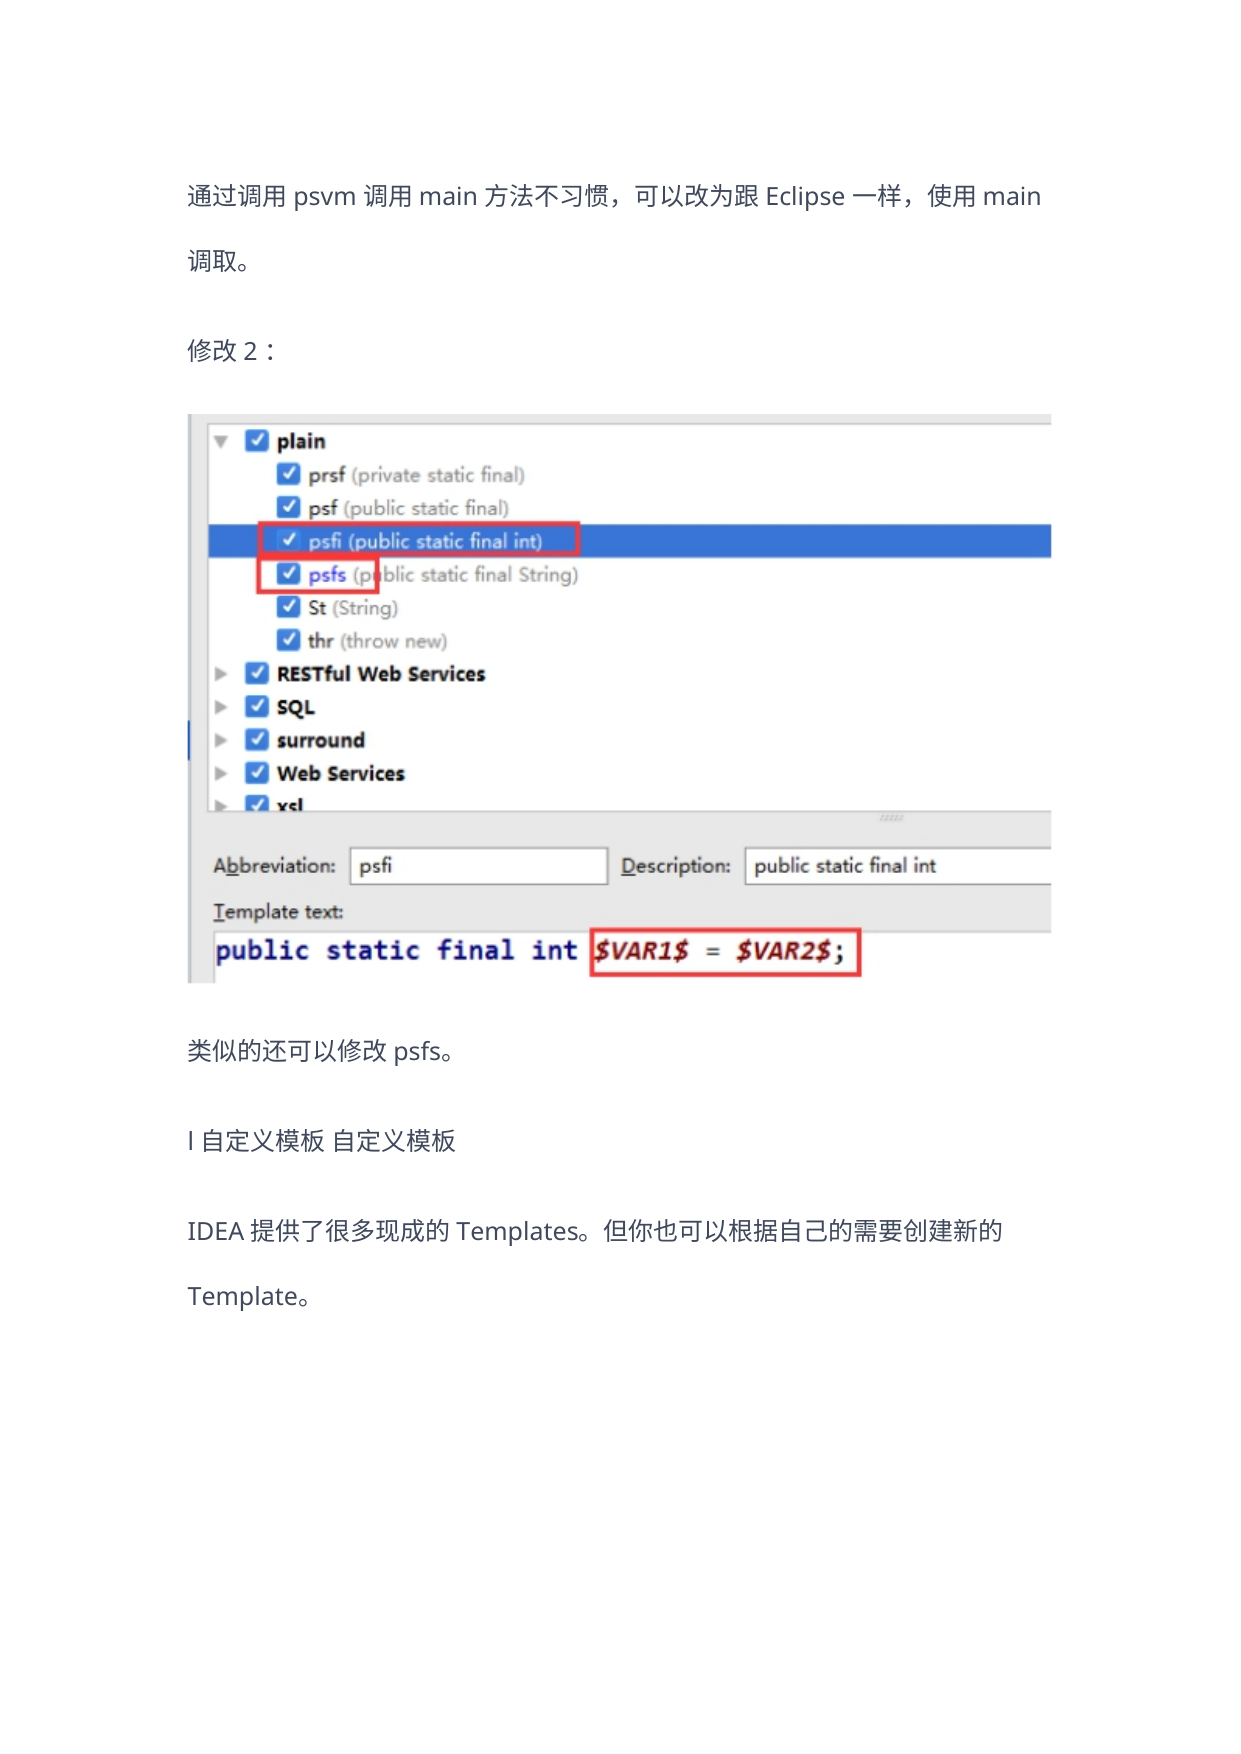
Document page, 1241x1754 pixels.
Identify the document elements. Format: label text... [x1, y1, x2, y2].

text 修改 2 ： [187, 317, 1053, 382]
text l 自定义模板 自定义模板 [187, 1107, 1053, 1172]
text 类似的还可以修改 psfs。 [187, 1017, 1053, 1082]
picture [187, 414, 1053, 985]
text 通过调用 psvm 调用 main 方法不习惯，可以改为跟 Eclipse 一样，使用 main 调取。 [187, 162, 1053, 292]
text IDEA 提供了很多现成的 Templates。但你也可以根据自己的需要创建新的Template。 [187, 1197, 1053, 1327]
